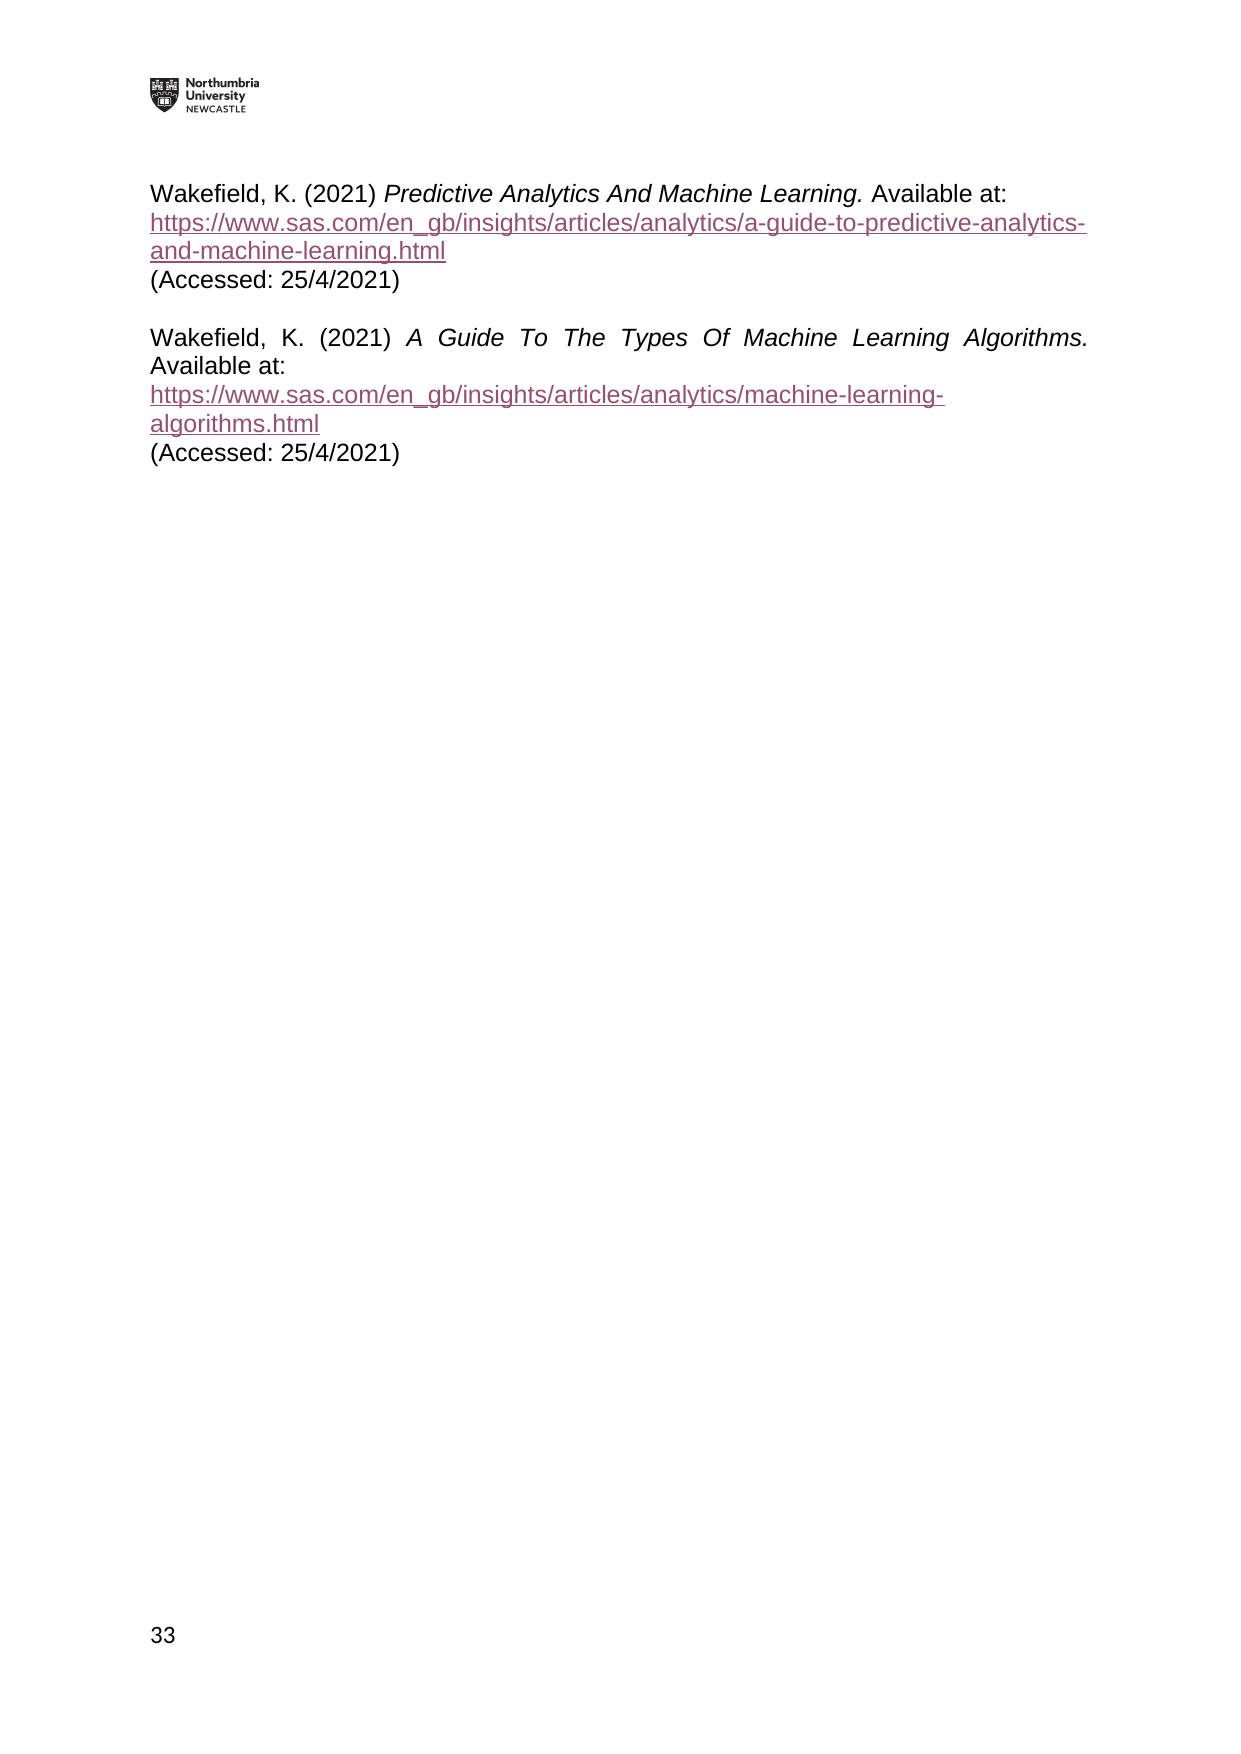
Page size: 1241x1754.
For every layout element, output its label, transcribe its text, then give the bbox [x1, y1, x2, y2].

text (Accessed: 25/4/2021) [150, 265, 1090, 294]
text Wakefield, K. (2021) Predictive Analytics And Machine Learning. Available at: [150, 179, 1090, 207]
text https://www.sas.com/en_gb/insights/articles/analytics/machine-learning-algorithms.html [150, 380, 1090, 437]
picture [150, 73, 259, 118]
text (Accessed: 25/4/2021) [150, 437, 1090, 466]
text https://www.sas.com/en_gb/insights/articles/analytics/a-guide-to-predictive-analytics-and-machine-learning.html [150, 207, 1090, 265]
text Wakefield, K. (2021) A Guide To The Types Of Machine Learning Algorithms. Available at: [150, 322, 1090, 380]
